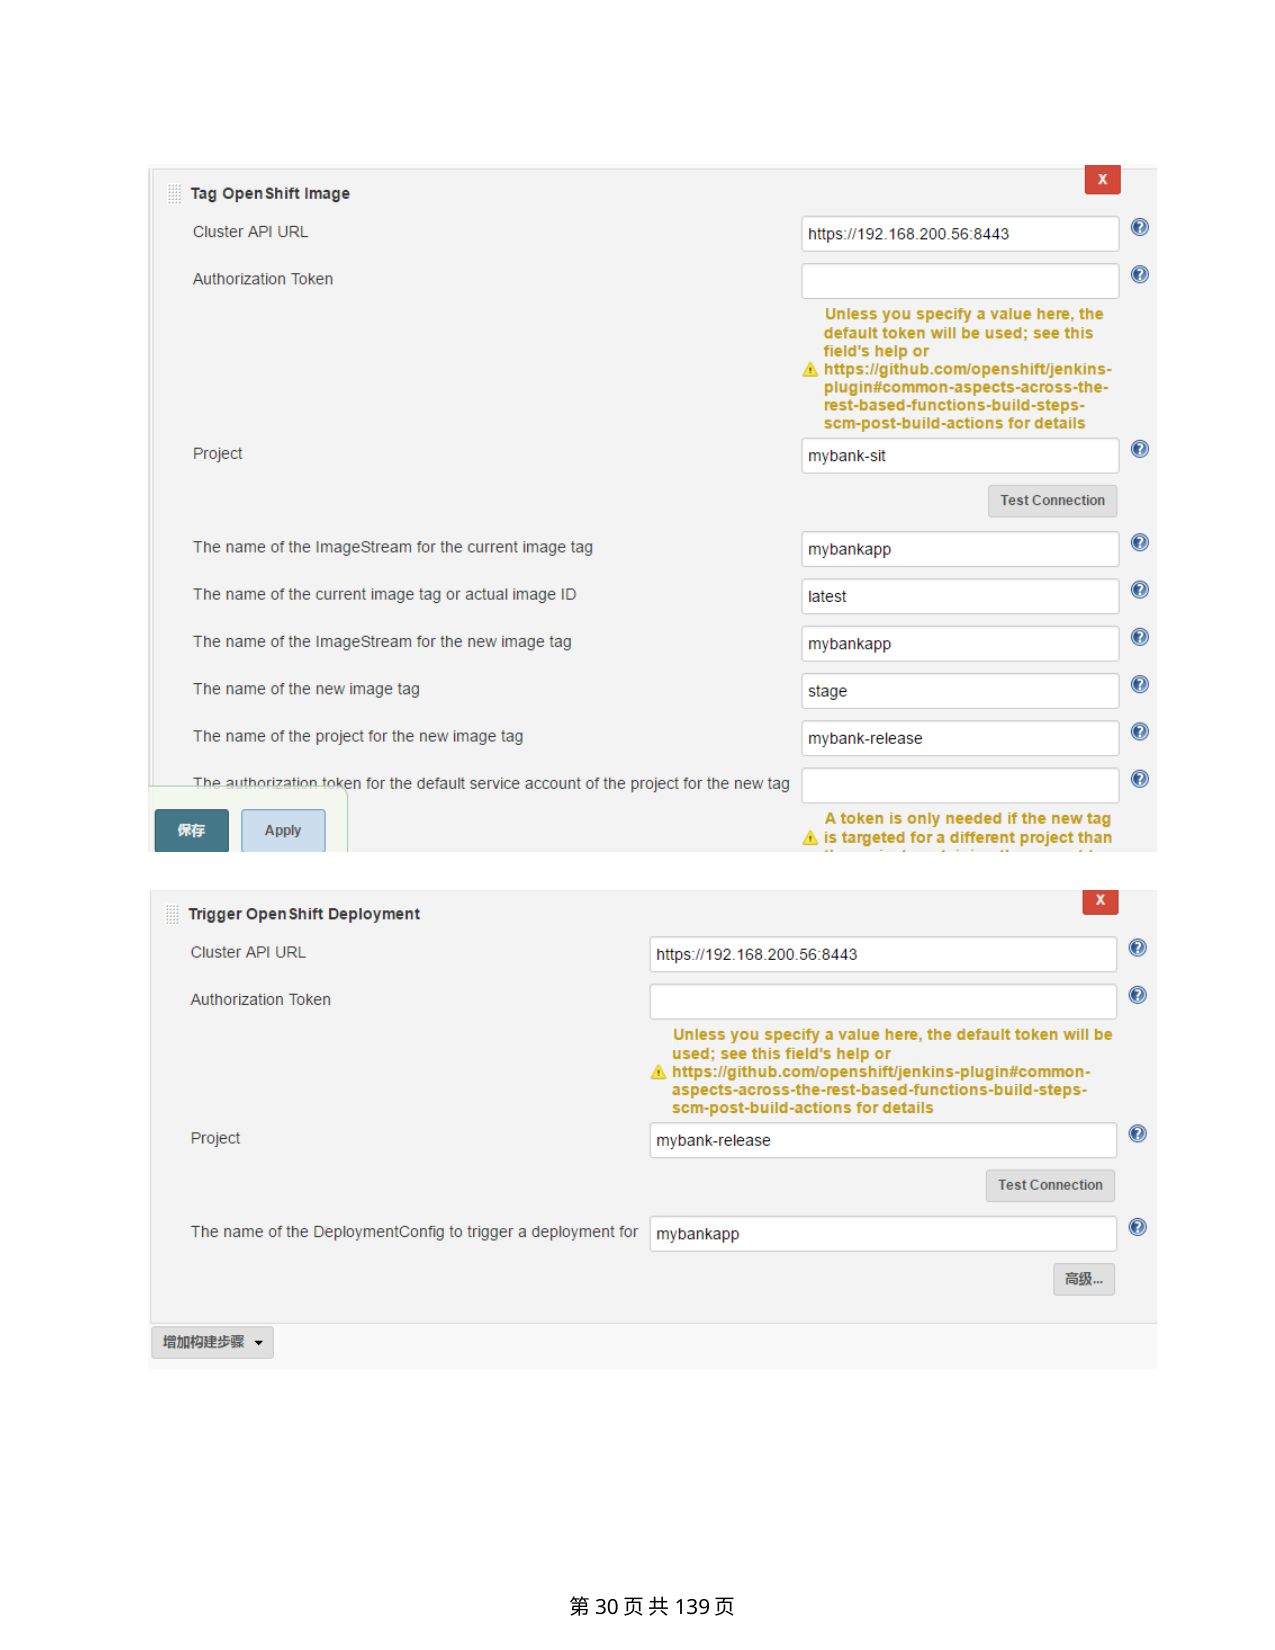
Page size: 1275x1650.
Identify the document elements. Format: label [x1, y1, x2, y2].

picture [148, 164, 1158, 852]
picture [148, 890, 1158, 1369]
